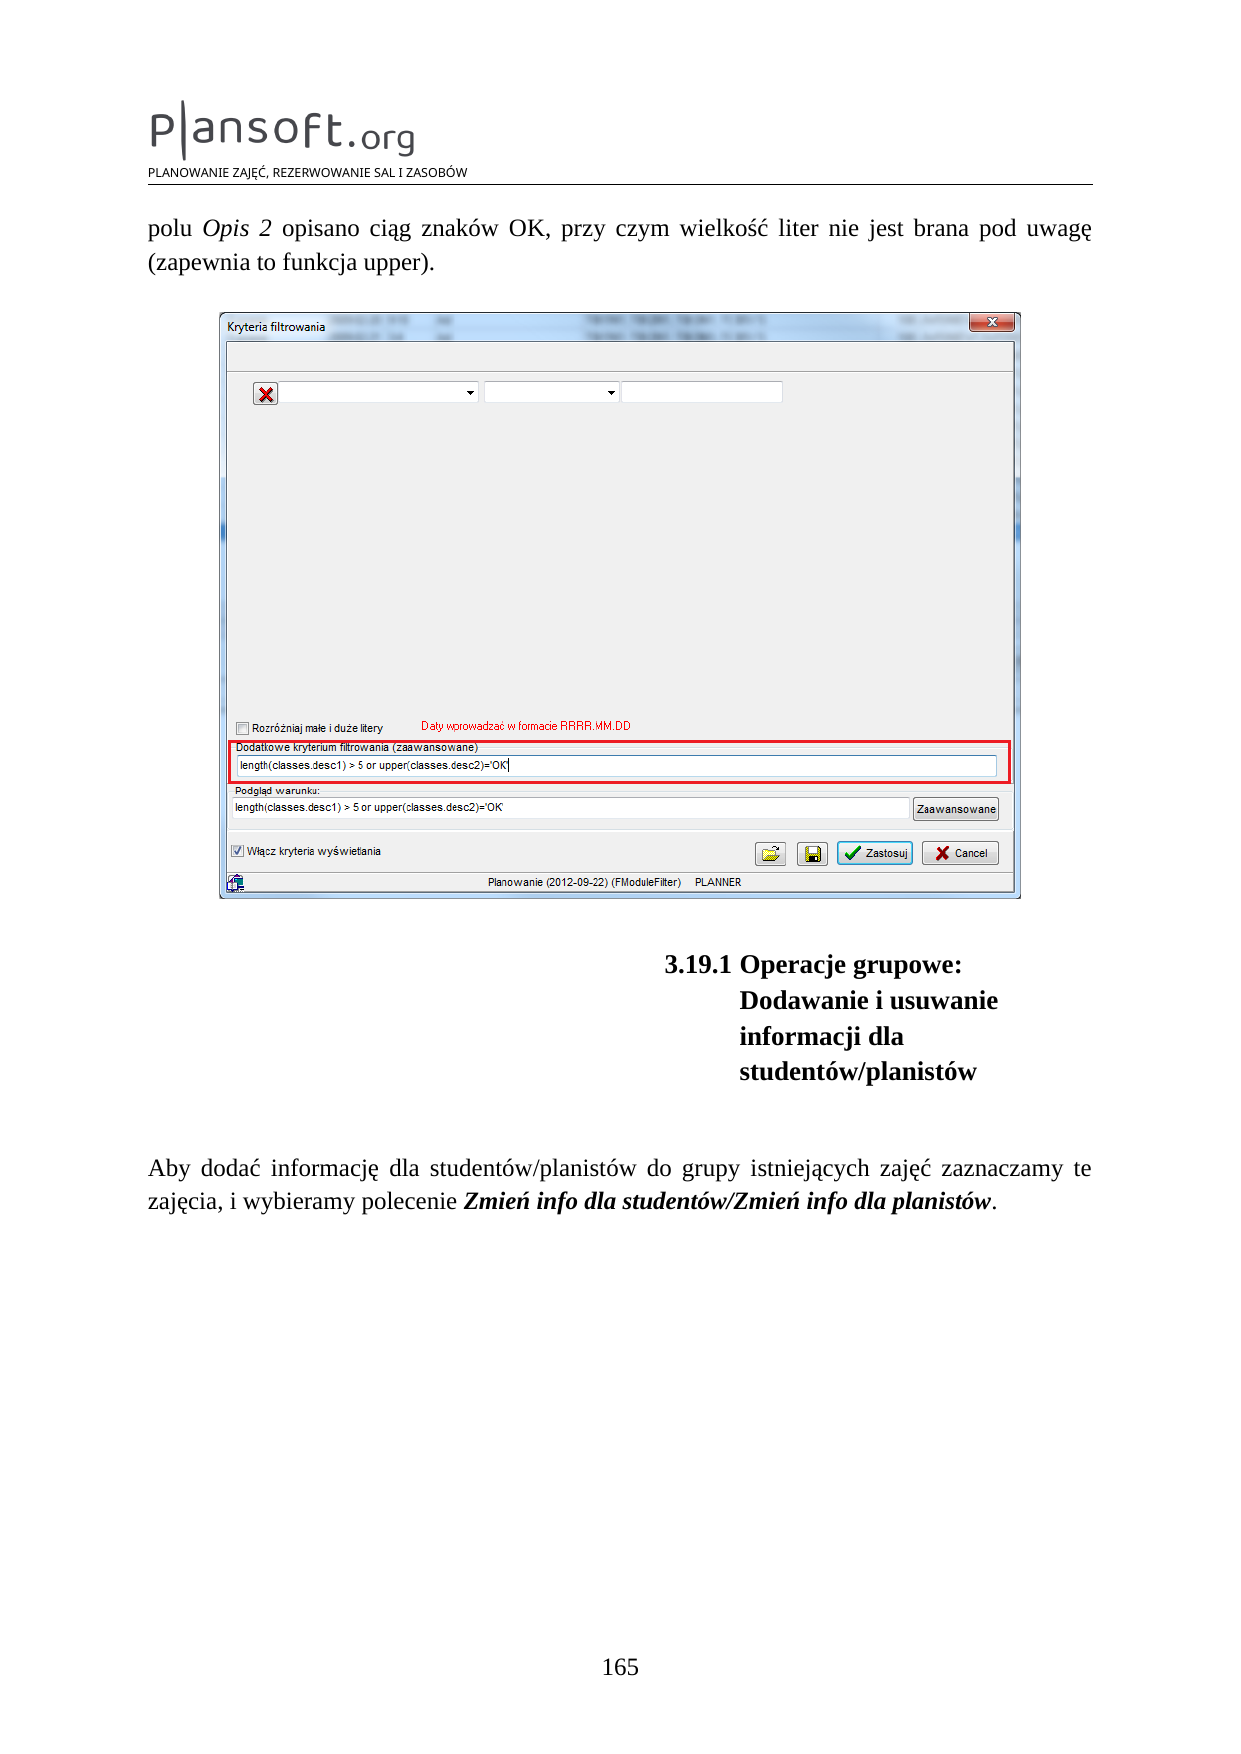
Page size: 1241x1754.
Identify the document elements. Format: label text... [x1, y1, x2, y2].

text Aby dodać informację dla studentów/planistów do grupy istniejących zajęć zaznaczamy te zajęcia, i wybieramy polecenie Zmień info dla studentów/Zmień info dla planistów. [148, 1153, 1093, 1215]
picture [147, 73, 418, 165]
picture [219, 312, 1021, 899]
subtitle Operacje grupowe: Dodawanie i usuwanie informacji dla studentów/planistów [664, 948, 1093, 1087]
